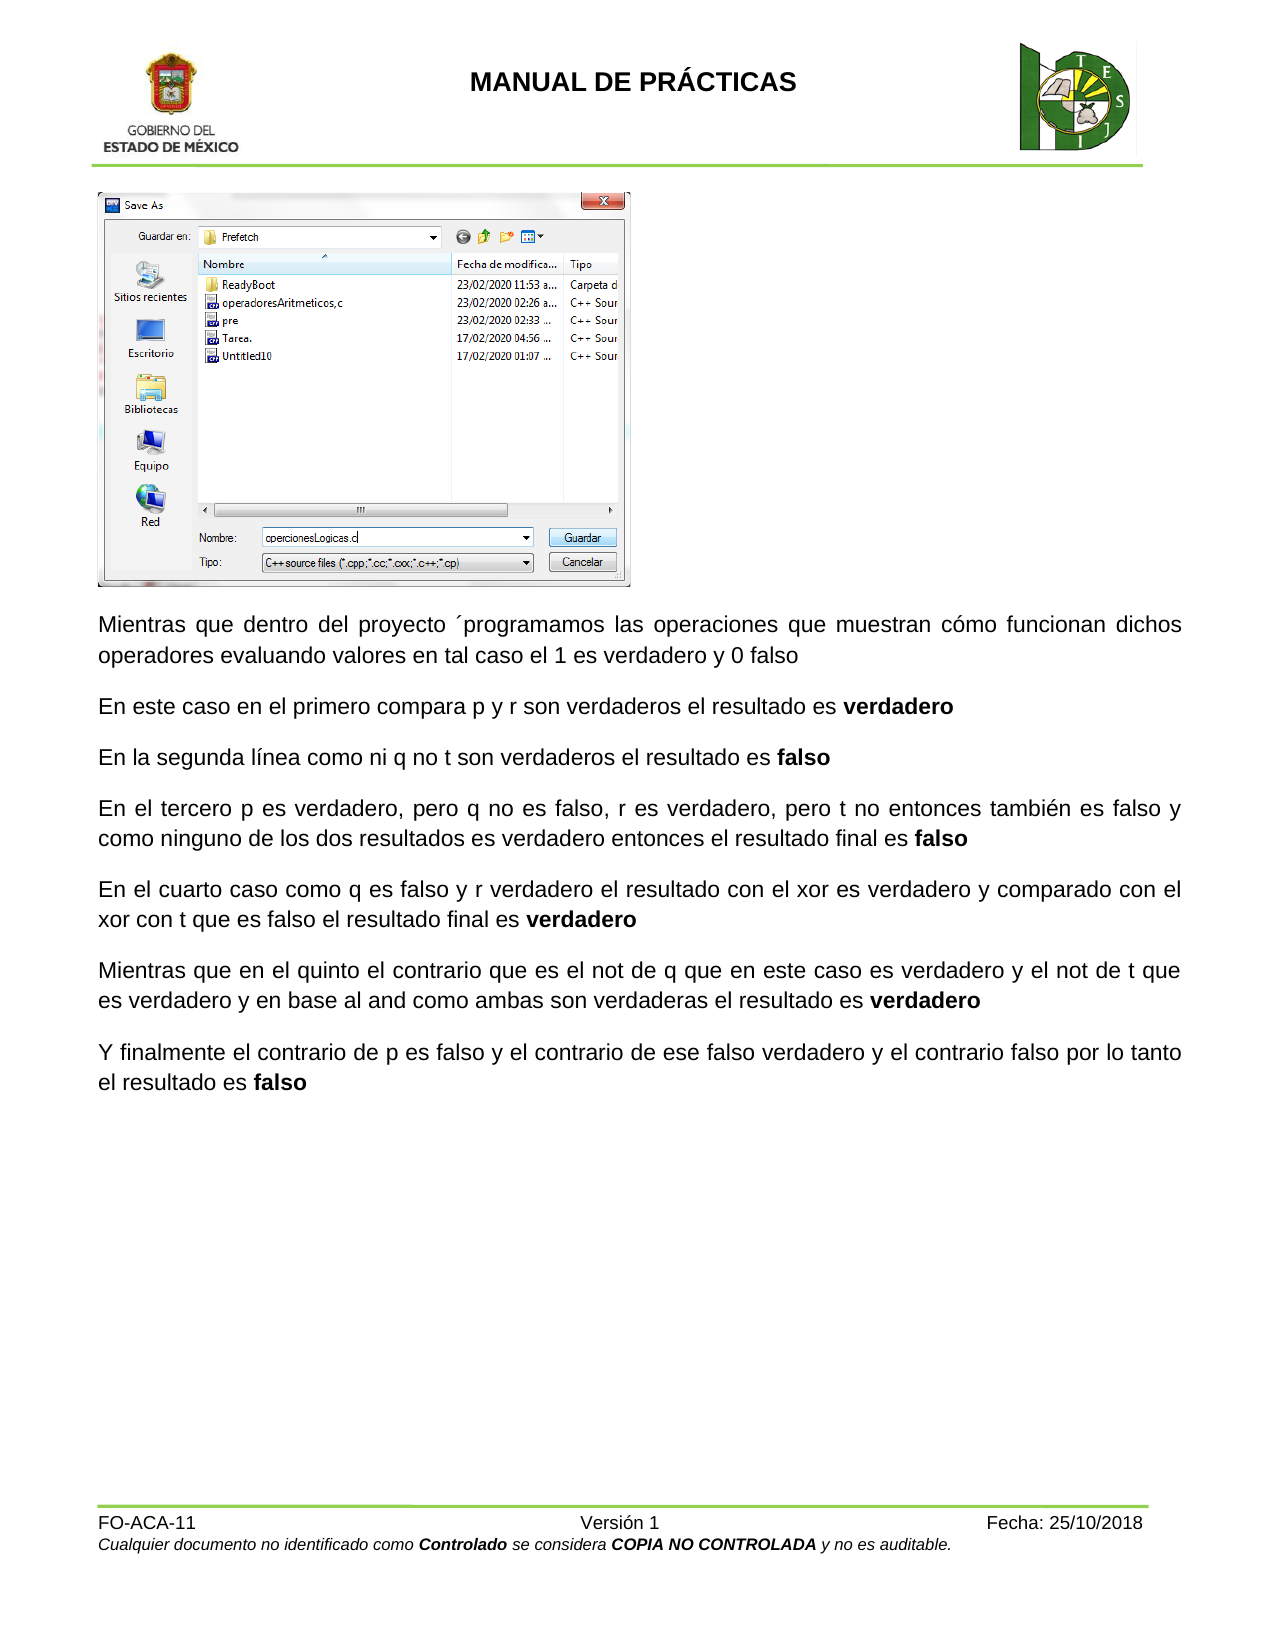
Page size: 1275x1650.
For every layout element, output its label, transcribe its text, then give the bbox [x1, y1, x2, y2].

text Mientras que dentro del proyecto ´programamos las operaciones que muestran cómo funcionan dichos operadores evaluando valores en tal caso el 1 es verdadero y 0 falso [98, 611, 1183, 668]
text En el tercero p es verdadero, pero q no es falso, r es verdadero, pero t no entonces también es falso y como ninguno de los dos resultados es verdadero entonces el resultado final es falso [98, 795, 1183, 851]
text En la segunda línea como ni q no t son verdaderos el resultado es falso [98, 744, 1183, 770]
text En el cuarto caso como q es falso y r verdadero el resultado con el xor es verdadero y comparado con el xor con t que es falso el resultado final es verdadero [98, 876, 1183, 933]
text Mientras que en el quinto el contrario que es el not de q que en este caso es verdadero y el not de t que es verdadero y en base al and como ambas son verdaderas el resultado es verdadero [98, 957, 1183, 1014]
picture [95, 42, 241, 161]
picture [1018, 41, 1137, 157]
text Y finalmente el contrario de p es falso y el contrario de ese falso verdadero y el contrario falso por lo tanto el resultado es falso [98, 1038, 1183, 1095]
text En este caso en el primero compara p y r son verdaderos el resultado es verdadero [98, 693, 1183, 719]
picture [97, 192, 631, 587]
